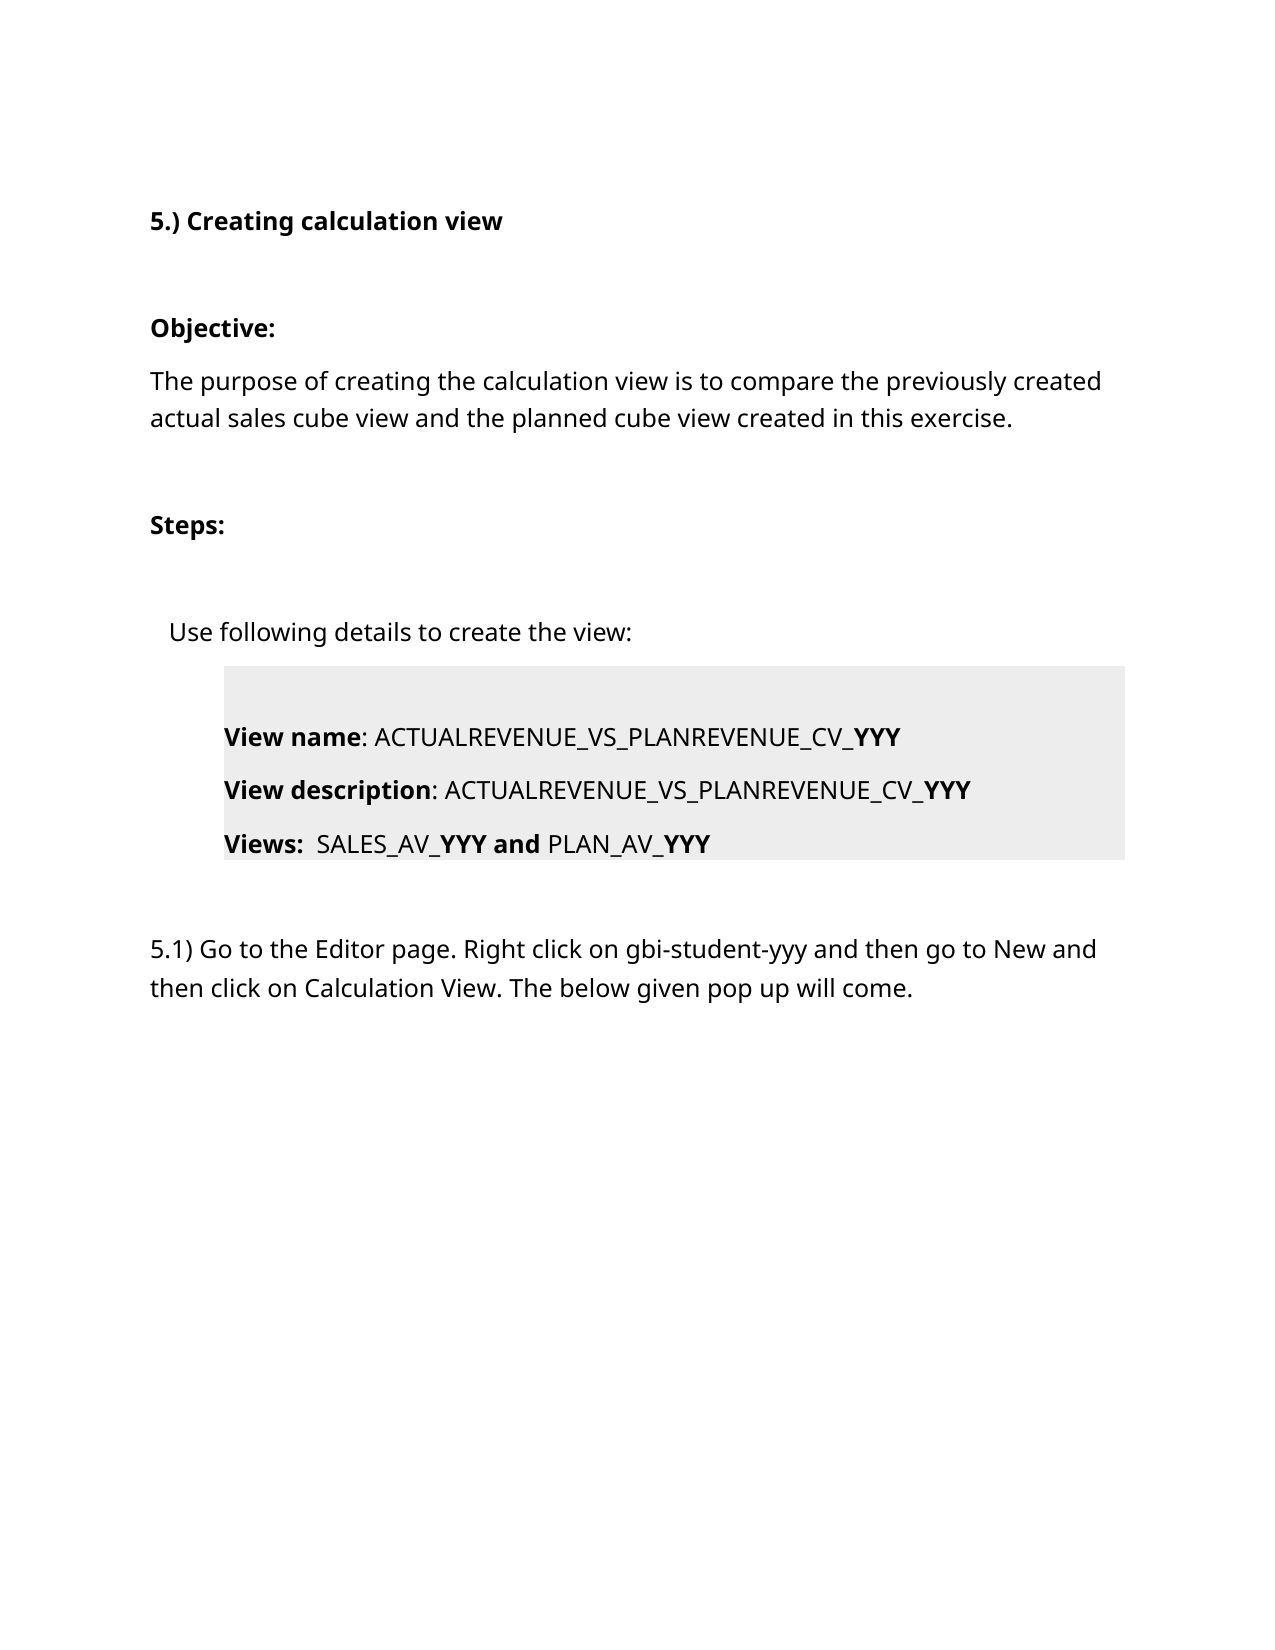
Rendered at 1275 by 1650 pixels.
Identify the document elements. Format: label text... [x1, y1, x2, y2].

text Objective: [150, 310, 1125, 344]
text View name: ACTUALREVENUE_VS_PLANREVENUE_CV_YYY [224, 719, 1125, 753]
text 5.) Creating calculation view [150, 203, 1125, 237]
text 5.1) Go to the Editor page. Right click on gbi-student-yyy and then go to New and then click on Calculation View. The below given pop up will come. [150, 931, 1125, 1004]
text Use following details to create the view: [169, 614, 1125, 648]
text Steps: [150, 507, 1125, 541]
text View description: ACTUALREVENUE_VS_PLANREVENUE_CV_YYY [224, 773, 1125, 807]
text The purpose of creating the calculation view is to compare the previously created actual sales cube view and the planned cube view created in this exercise. [150, 364, 1125, 434]
text Views: SALES_AV_YYY and PLAN_AV_YYY [224, 826, 1125, 860]
